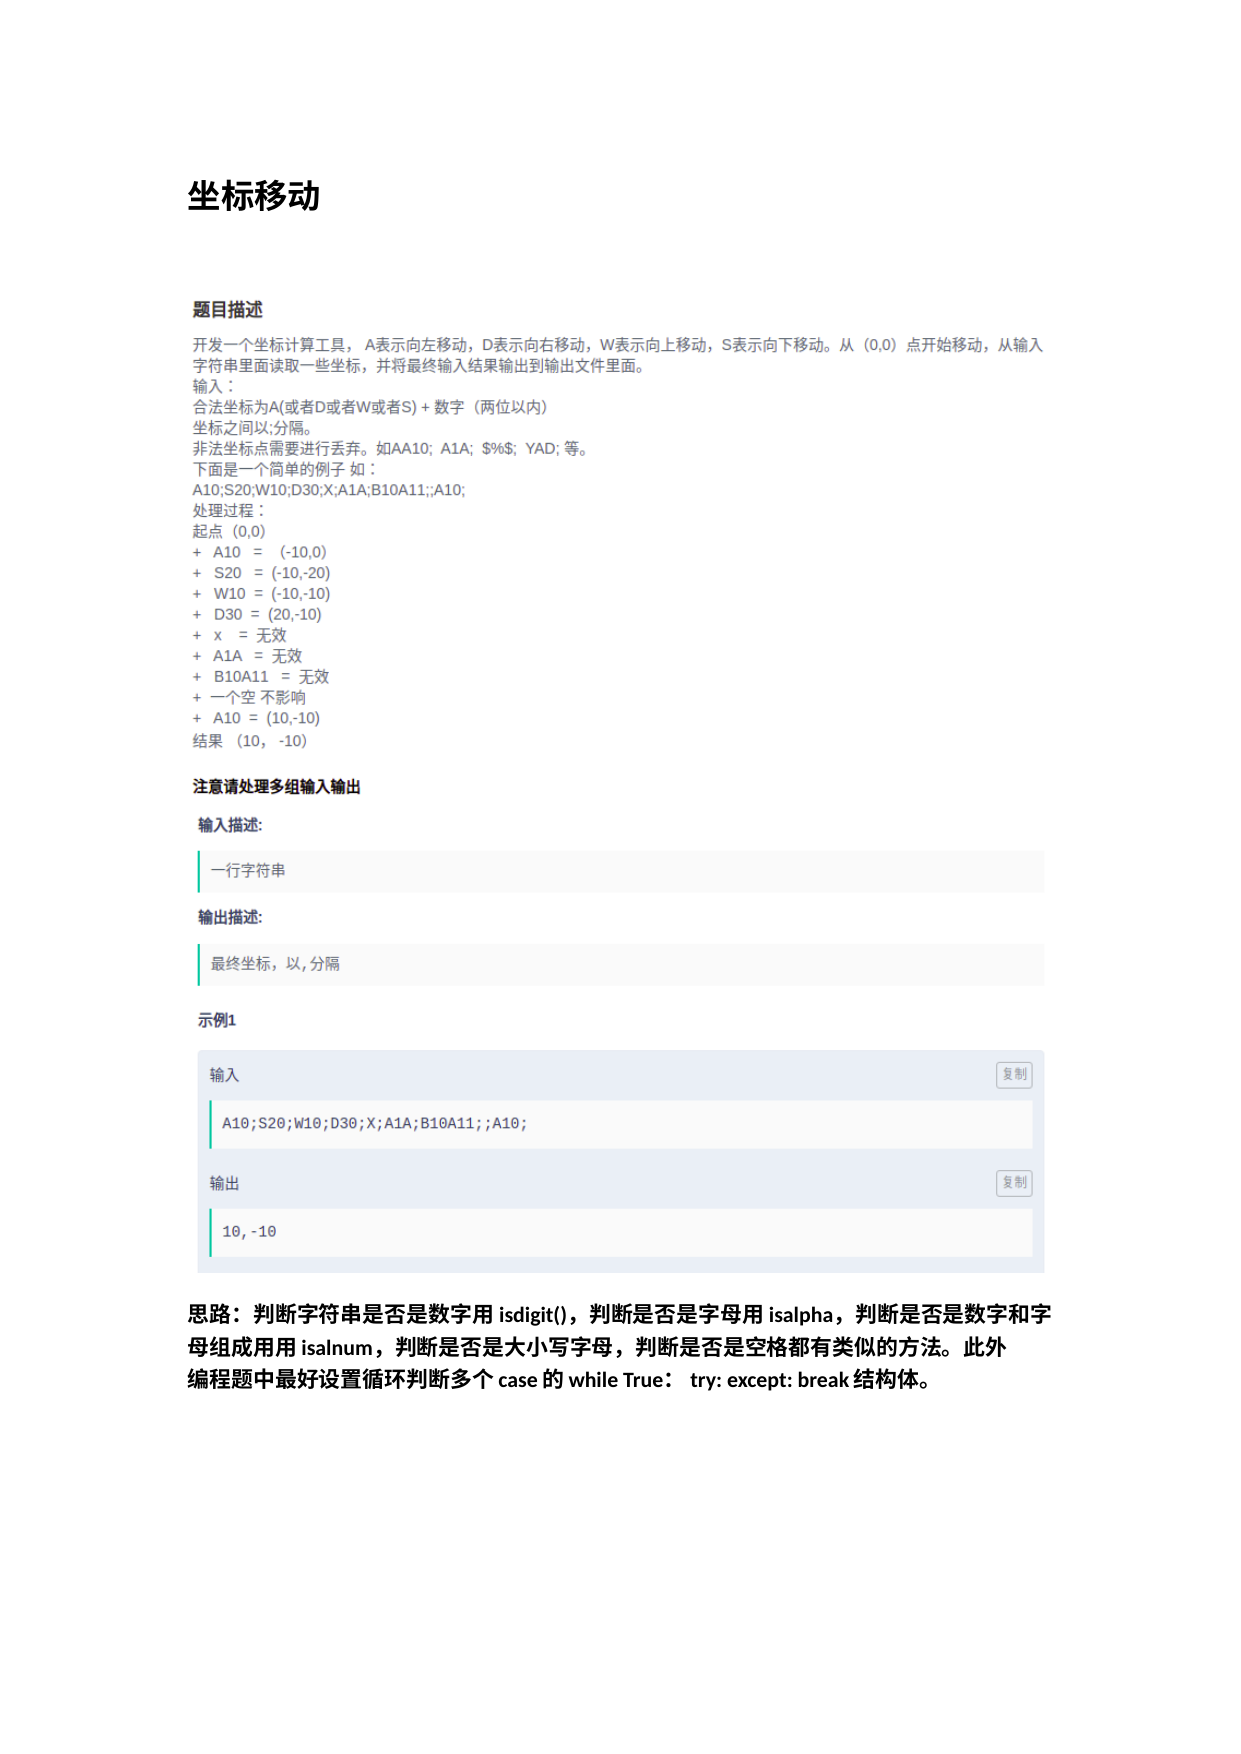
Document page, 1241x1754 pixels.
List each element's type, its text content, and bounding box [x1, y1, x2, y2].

list 编程题中最好设置循环判断多个case的while True： try: except: break结构体。 [187, 1362, 1053, 1394]
picture [187, 289, 1053, 803]
list 思路：判断字符串是否是数字用isdigit()，判断是否是字母用isalpha，判断是否是数字和字母组成用用isalnum，判断是否是大小写字母，判断是否是空格都有类似的方法。此外 [187, 1273, 1053, 1362]
subtitle 坐标移动 [187, 162, 1053, 227]
picture [187, 809, 1053, 1273]
